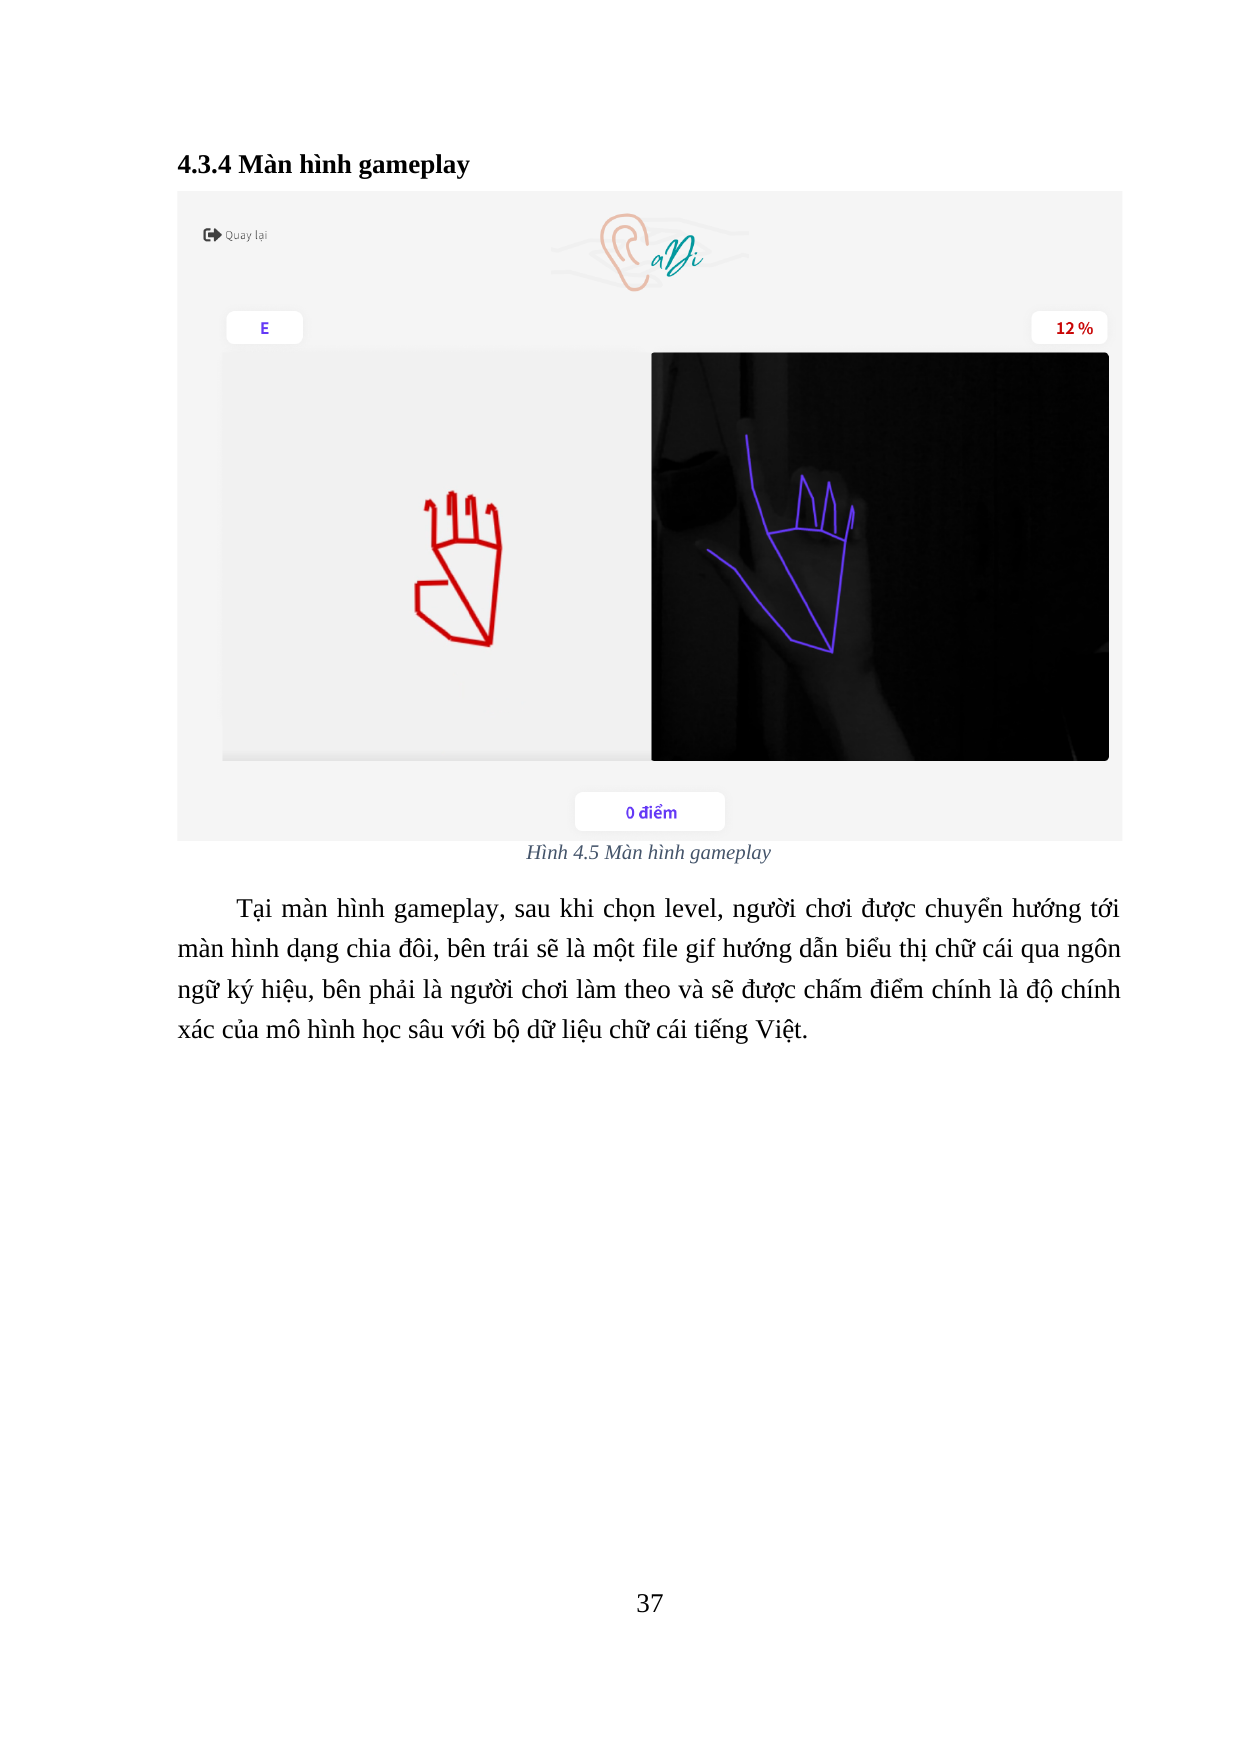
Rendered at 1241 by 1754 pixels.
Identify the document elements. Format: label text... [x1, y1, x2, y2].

text Tại màn hình gameplay, sau khi chọn level, người chơi được chuyển hướng tới màn hình dạng chia đôi, bên trái sẽ là một file gif hướng dẫn biểu thị chữ cái qua ngôn ngữ ký hiệu, bên phải là người chơi làm theo và sẽ được chấm điểm chính là độ chính xác của mô hình học sâu với bộ dữ liệu chữ cái tiếng Việt. [177, 892, 1122, 1044]
text Hình 4.5 Màn hình gameplay [177, 841, 1122, 864]
subtitle 4.3.4 Màn hình gameplay [177, 148, 1122, 179]
picture [177, 191, 1123, 841]
